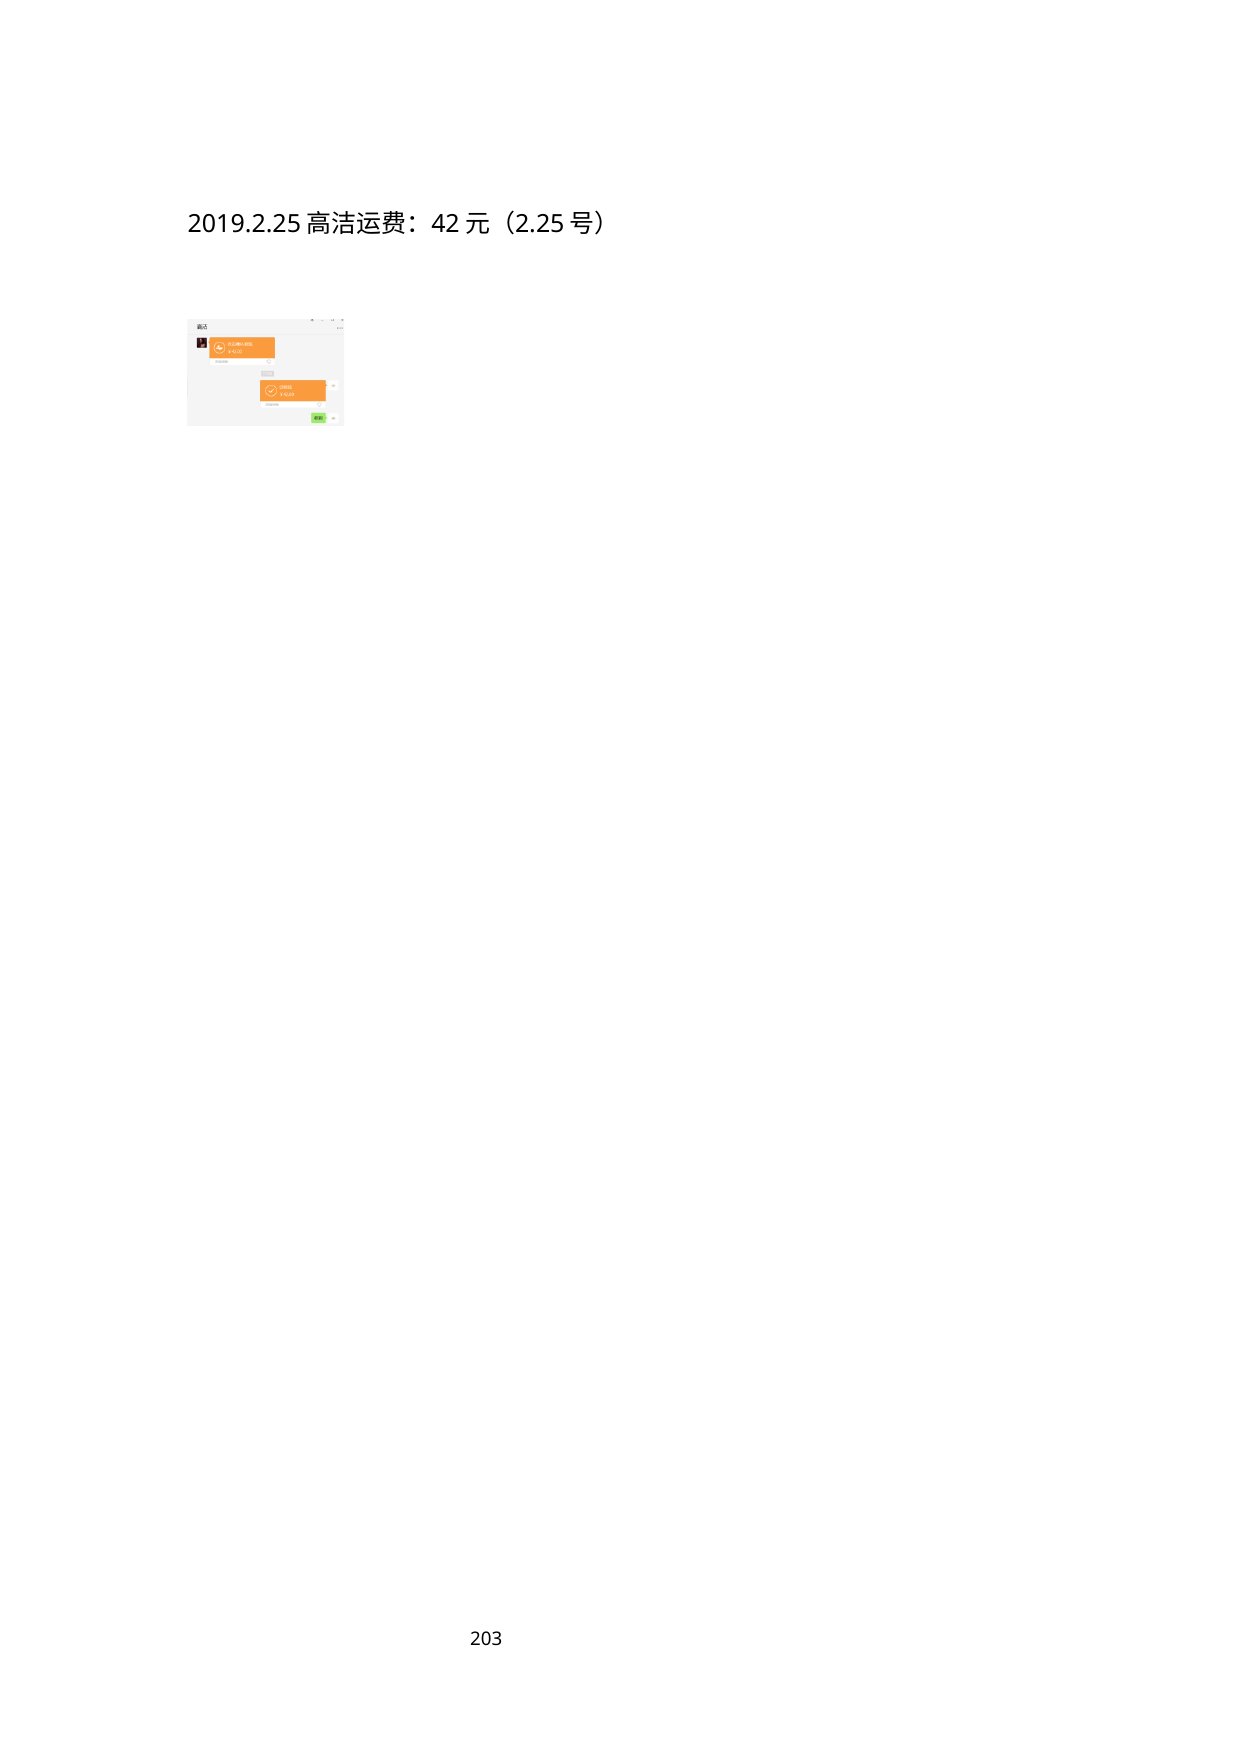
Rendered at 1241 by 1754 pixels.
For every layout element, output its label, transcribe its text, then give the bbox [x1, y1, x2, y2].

picture [187, 319, 345, 426]
text 2019.2.25高洁运费：42元（2.25号） [187, 189, 1053, 254]
